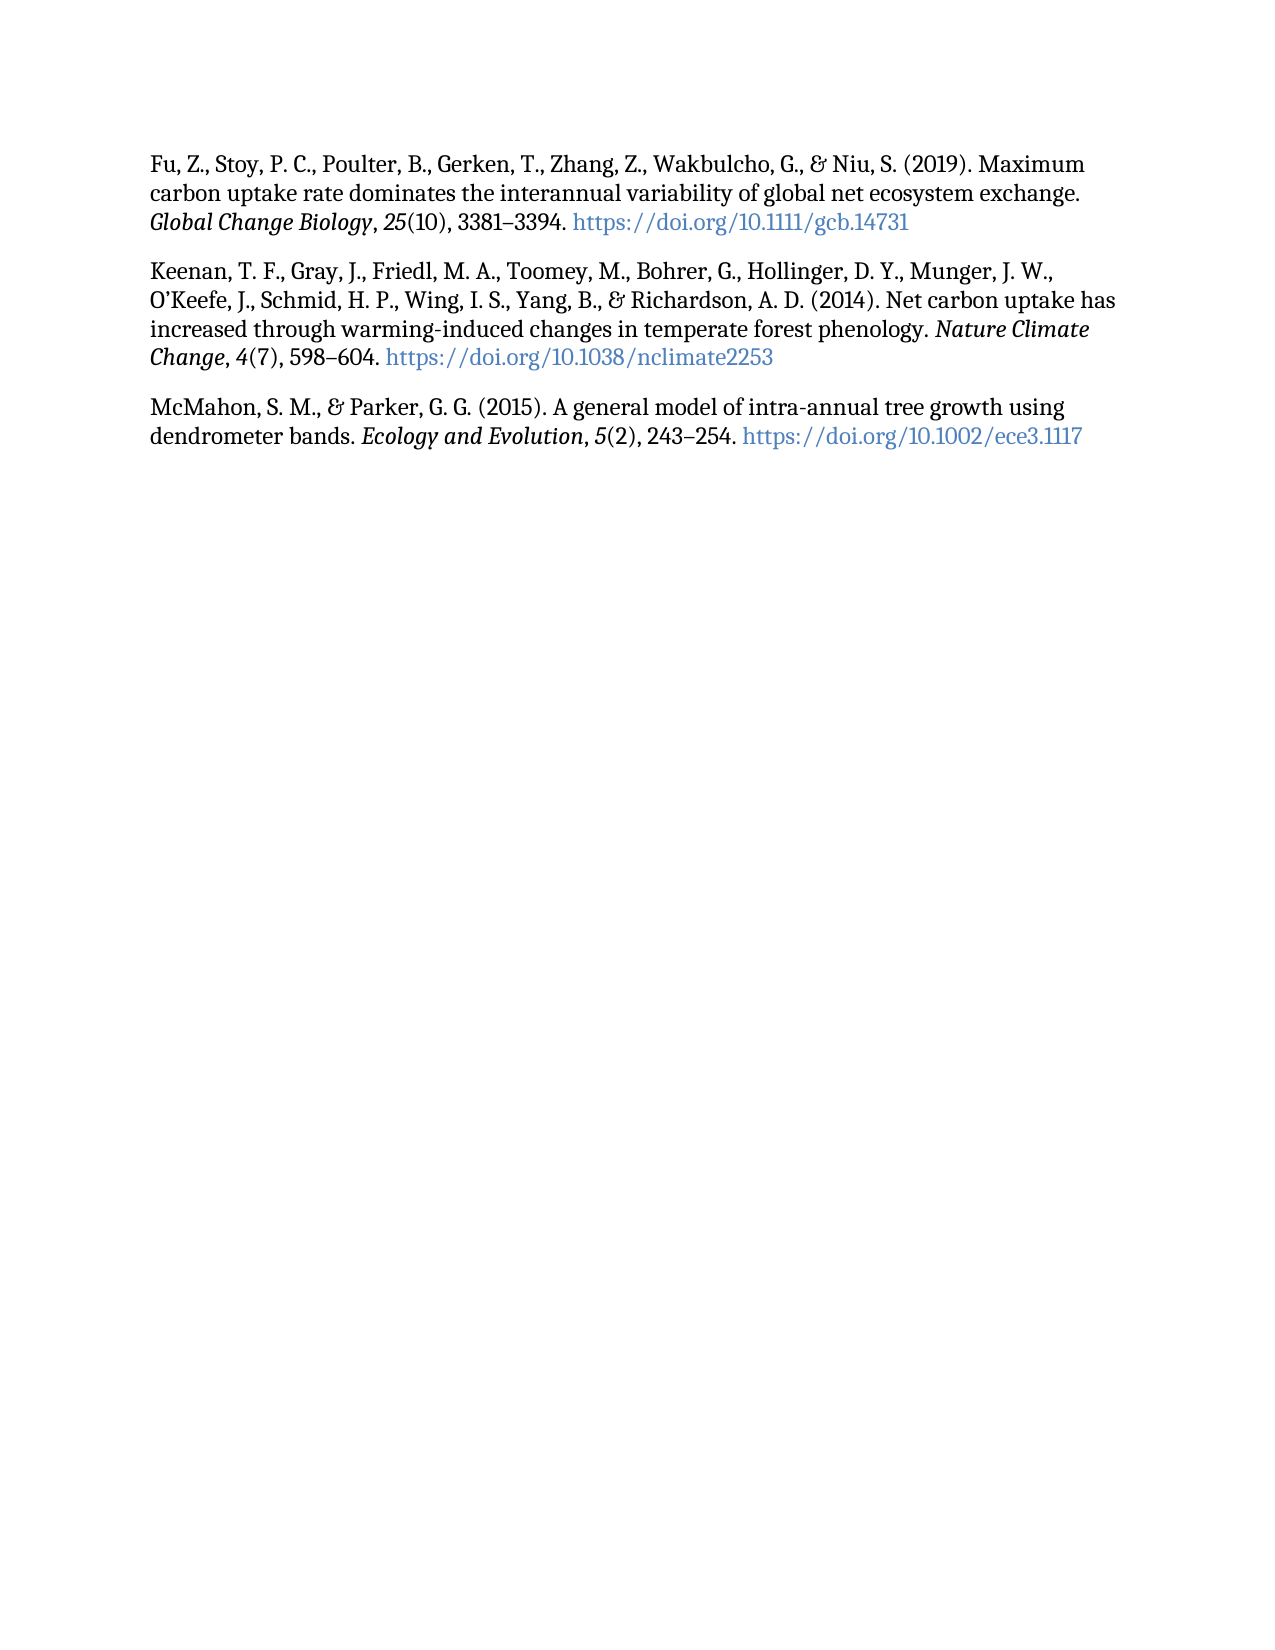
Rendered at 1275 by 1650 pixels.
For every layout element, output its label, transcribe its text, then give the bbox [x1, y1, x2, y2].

text Fu, Z., Stoy, P. C., Poulter, B., Gerken, T., Zhang, Z., Wakbulcho, G., & Niu, S. (2019). Maximum carbon uptake rate dominates the interannual variability of global net ecosystem exchange. Global Change Biology, 25(10), 3381–3394. https://doi.org/10.1111/gcb.14731 [150, 150, 1125, 236]
text McMahon, S. M., & Parker, G. G. (2015). A general model of intra-annual tree growth using dendrometer bands. Ecology and Evolution, 5(2), 243–254. https://doi.org/10.1002/ece3.1117 [150, 393, 1125, 450]
text Keenan, T. F., Gray, J., Friedl, M. A., Toomey, M., Bohrer, G., Hollinger, D. Y., Munger, J. W., O’Keefe, J., Schmid, H. P., Wing, I. S., Yang, B., & Richardson, A. D. (2014). Net carbon uptake has increased through warming-induced changes in temperate forest phenology. Nature Climate Change, 4(7), 598–604. https://doi.org/10.1038/nclimate2253 [150, 257, 1125, 372]
